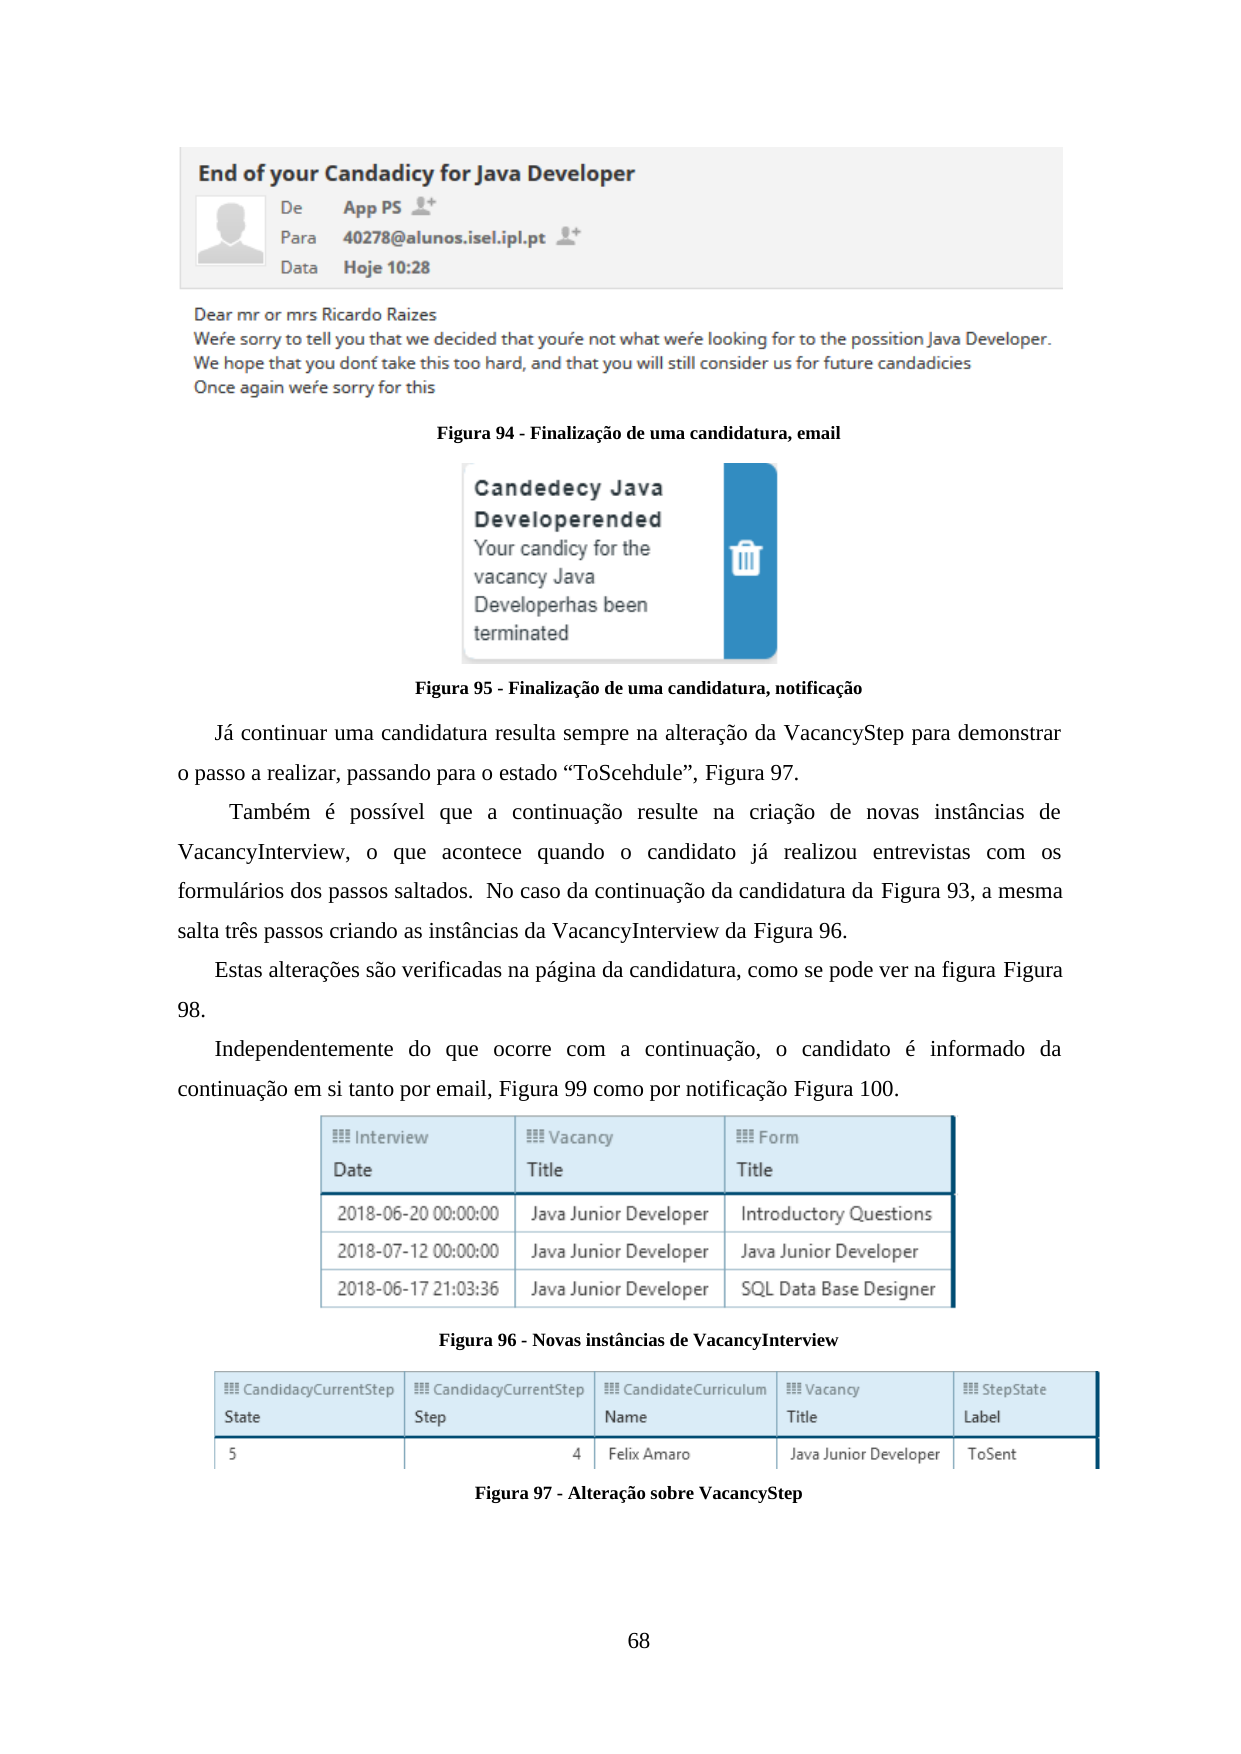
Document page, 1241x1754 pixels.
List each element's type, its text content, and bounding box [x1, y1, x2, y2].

text Já continuar uma candidatura resulta sempre na alteração da VacancyStep para demonstrar o passo a realizar, passando para o estado “ToScehdule”, Figura 97. [177, 719, 1063, 785]
text Estas alterações são verificadas na página da candidatura, como se pode ver na figura Figura 98. [177, 956, 1063, 1022]
text Figura 96 - Novas instâncias de VacancyInterview [177, 1329, 1063, 1351]
picture [214, 1371, 1095, 1436]
picture [214, 1439, 1095, 1469]
text Figura 97 - Alteração sobre VacancyStep [177, 1482, 1063, 1504]
text Também é possível que a continuação resulte na criação de novas instâncias de VacancyInterview, o que acontece quando o candidato já realizou entrevistas com os formulários dos passos saltados. No caso da continuação da candidatura da Figura 93, a mesma salta três passos criando as instâncias da VacancyInterview da Figura 96. [177, 798, 1063, 943]
picture [319, 1114, 959, 1316]
text Figura 95 - Finalização de uma candidatura, notificação [177, 677, 1063, 699]
text Figura 94 - Finalização de uma candidatura, email [177, 422, 1063, 443]
text Independentemente do que ocorre com a continuação, o candidato é informado da continuação em si tanto por email, Figura 99 como por notificação Figura 100. [177, 1035, 1063, 1101]
picture [461, 463, 779, 664]
picture [177, 147, 1063, 409]
